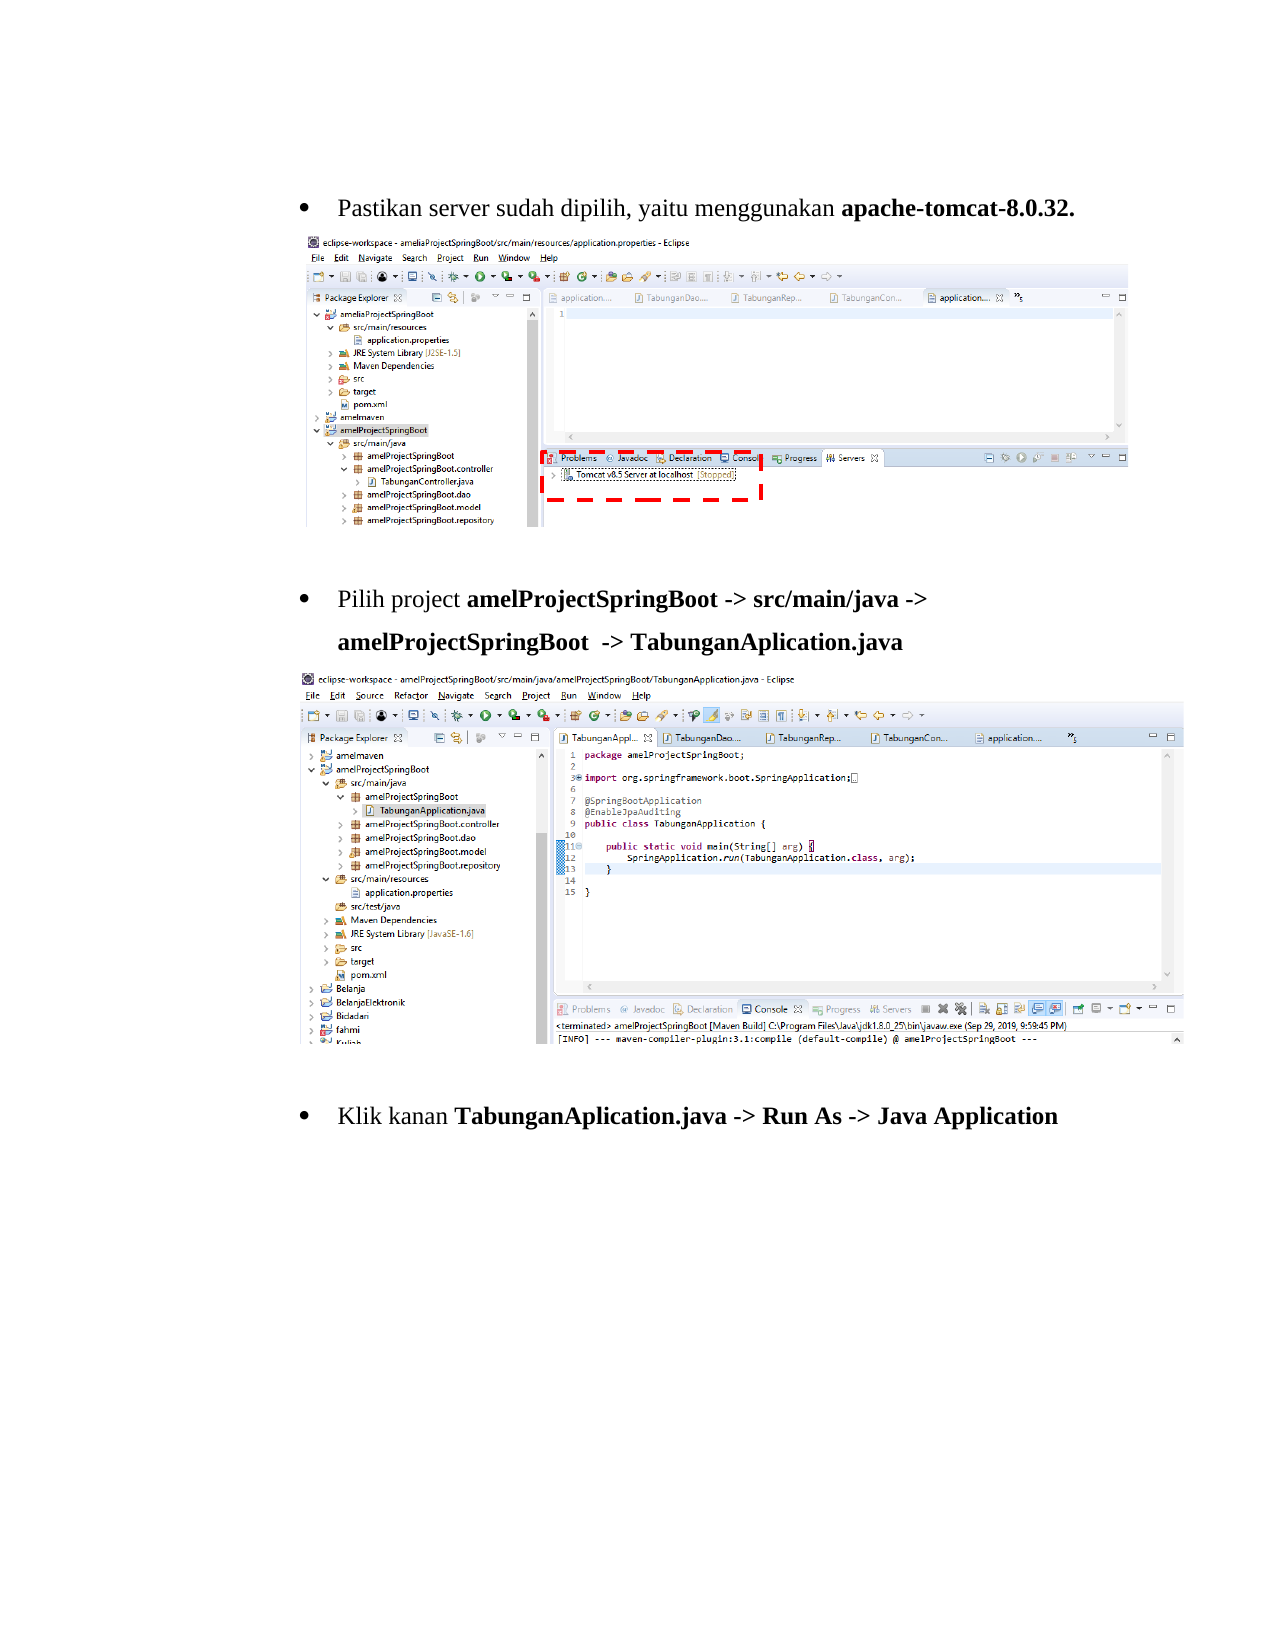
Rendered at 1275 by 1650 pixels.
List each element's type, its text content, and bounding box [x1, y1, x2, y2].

list Pastikan server sudah dipilih, yaitu menggunakan apache-tomcat-8.0.32. [300, 193, 1125, 222]
list Pilih project amelProjectSpringBoot -> src/main/java -> amelProjectSpringBoot -> TabunganAplication.java [300, 584, 1125, 656]
picture [300, 670, 1184, 1044]
list Klik kanan TabunganAplication.java -> Run As -> Java Application [300, 1101, 1125, 1129]
picture [306, 236, 1129, 527]
